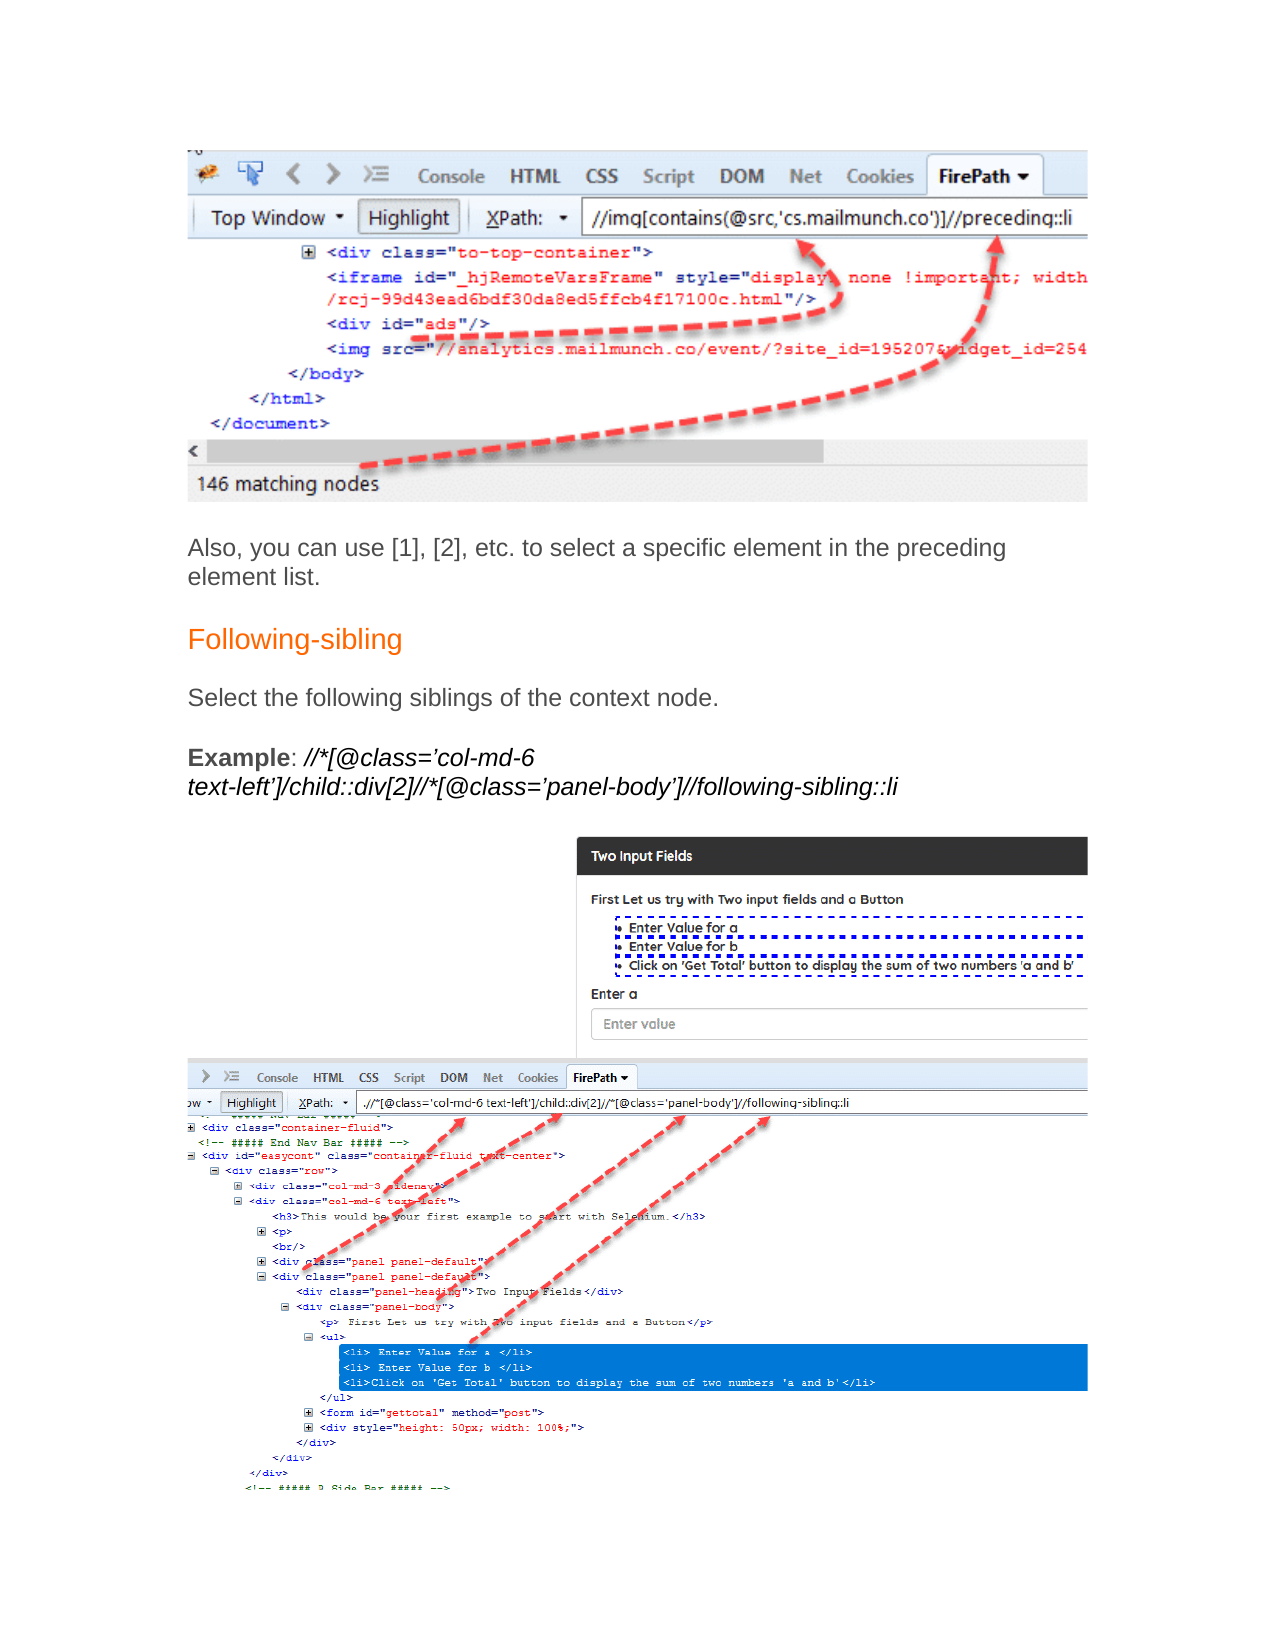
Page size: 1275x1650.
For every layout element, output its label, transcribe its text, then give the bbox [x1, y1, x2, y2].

picture [187, 150, 1088, 502]
text Example: //*[@class=’col-md-6 text-left’]/child::div[2]//*[@class=’panel-body’]//following-sibling::li [187, 743, 1087, 801]
text Also, you can use [1], [2], etc. to select a specific element in the preceding element list. [187, 533, 1087, 591]
text Select the following siblings of the context node. [187, 683, 1087, 712]
picture [187, 831, 1088, 1490]
subtitle Following-sibling [187, 622, 1087, 656]
